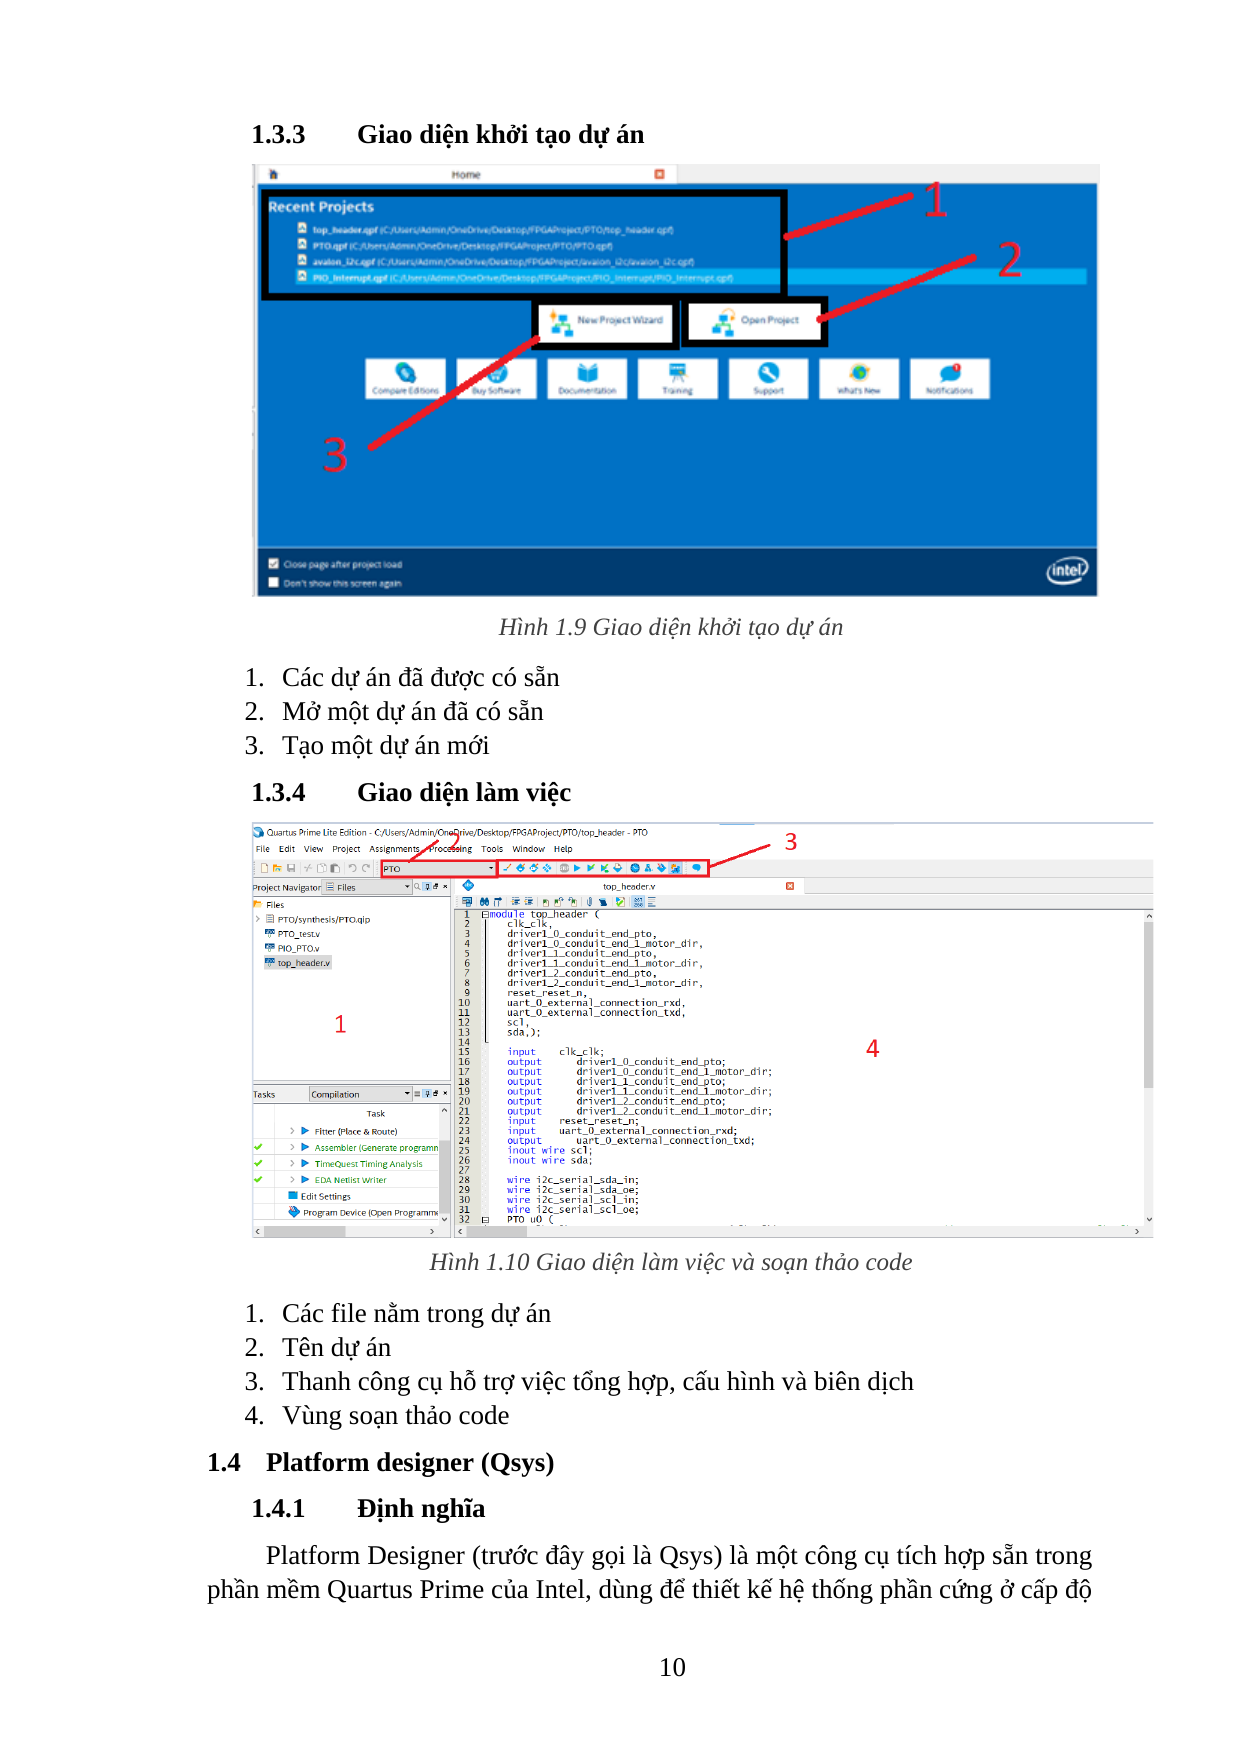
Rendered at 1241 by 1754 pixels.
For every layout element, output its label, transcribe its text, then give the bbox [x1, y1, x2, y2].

list Mở một dự án đã có sẵn [244, 695, 1092, 726]
list Các dự án đã được có sẵn [244, 661, 1092, 692]
picture [251, 164, 1100, 603]
subtitle Giao diện làm việc [251, 776, 1092, 807]
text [207, 1539, 1092, 1604]
list Thanh công cụ hỗ trợ việc tổng hợp, cấu hình và biên dịch [244, 1365, 1092, 1396]
subtitle Platform designer (Qsys) [207, 1446, 1092, 1477]
list Các file nằm trong dự án [244, 1297, 1092, 1328]
subtitle Định nghĩa [251, 1492, 1092, 1524]
list Vùng soạn thảo code [244, 1399, 1092, 1430]
subtitle Giao diện khởi tạo dự án [251, 118, 1092, 149]
list Tên dự án [244, 1331, 1092, 1362]
list Tạo một dự án mới [244, 729, 1092, 761]
picture [251, 822, 1154, 1238]
